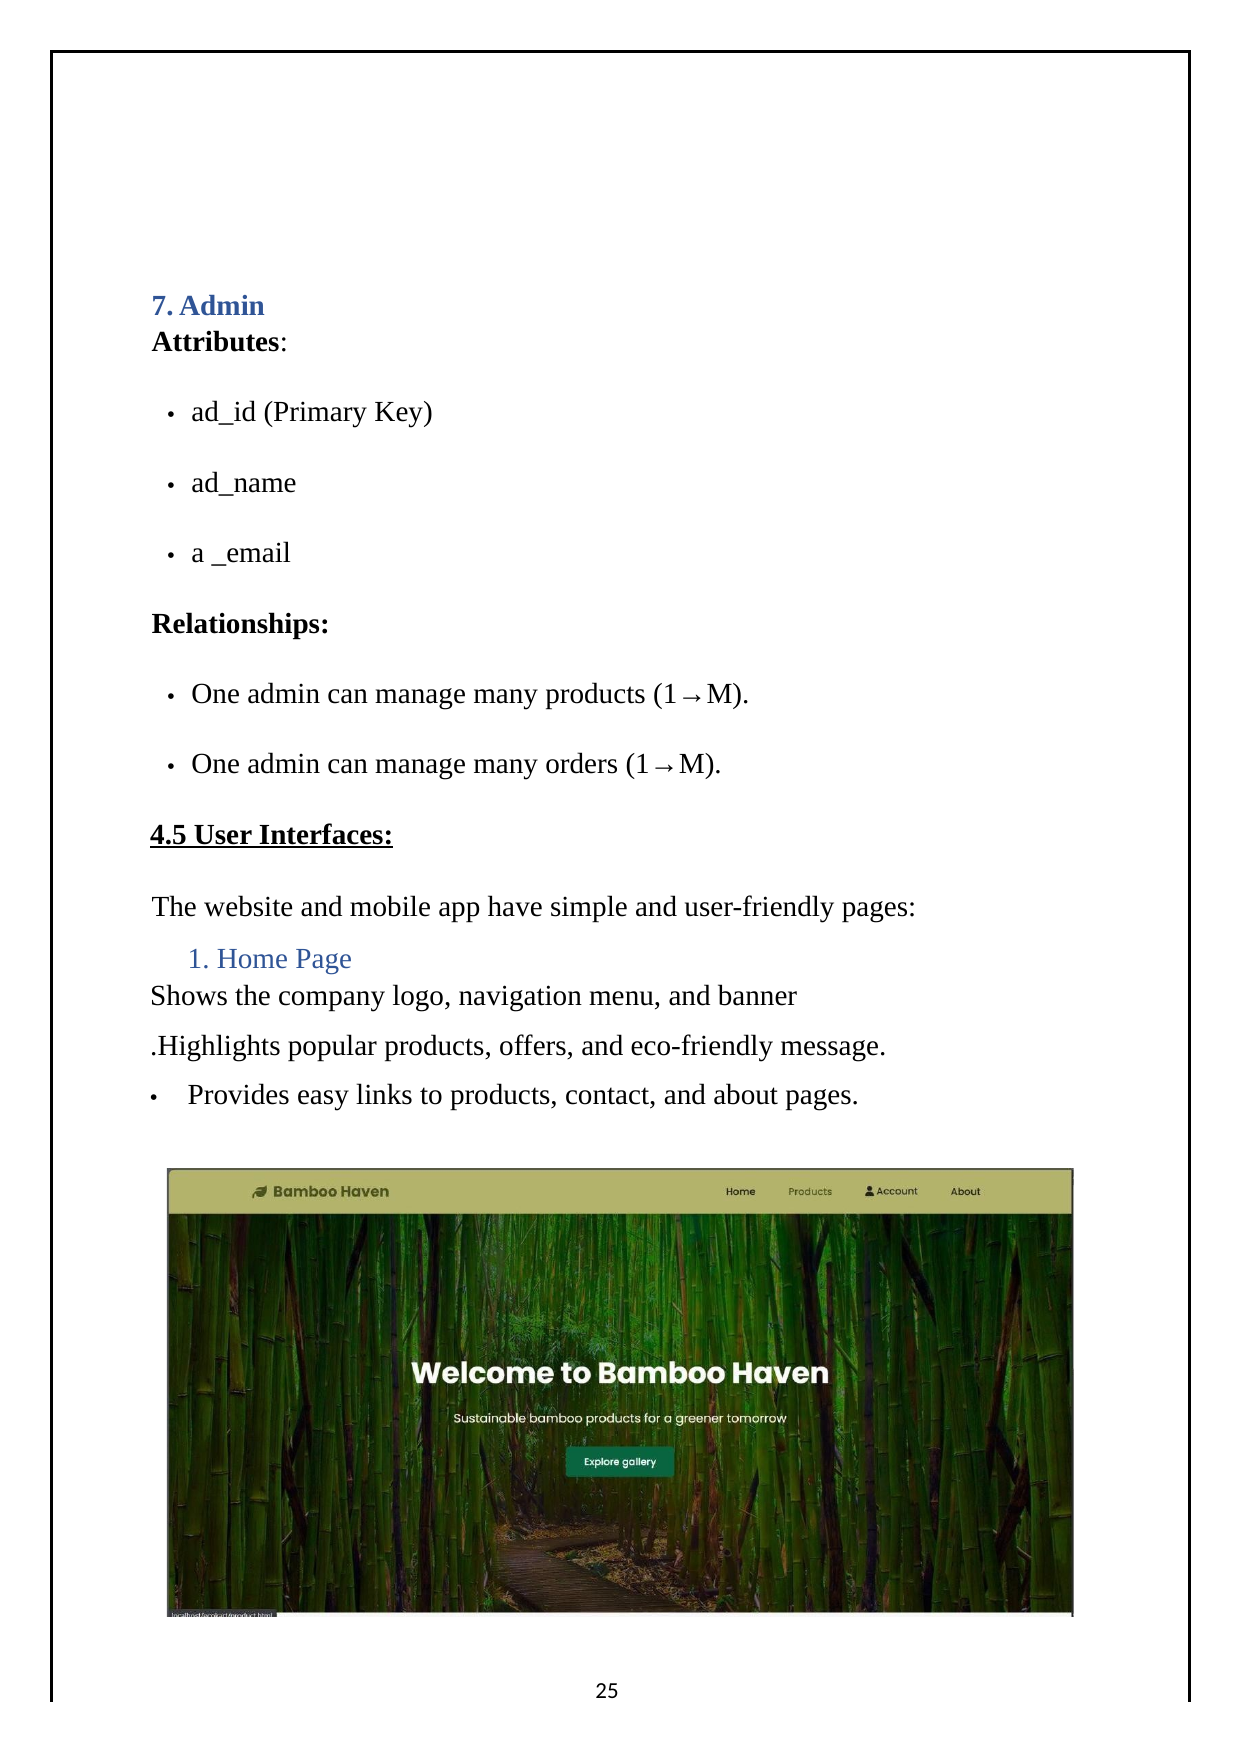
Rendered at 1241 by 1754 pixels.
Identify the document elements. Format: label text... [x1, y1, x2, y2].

list One admin can manage many products (1→M). [167, 676, 978, 710]
list ad_id (Primary Key) [167, 394, 978, 428]
text Relationships: [151, 606, 1064, 639]
text The website and mobile app have simple and user-friendly pages: [151, 889, 978, 922]
picture [166, 1168, 1074, 1617]
list Provides easy links to products, contact, and about pages. [150, 1077, 978, 1111]
subtitle 1. Home Page [187, 942, 1064, 975]
list One admin can manage many orders (1→M). [167, 747, 978, 780]
text Shows the company logo, navigation menu, and banner [150, 978, 978, 1011]
list a _email [167, 536, 978, 569]
text .Highlights popular products, offers, and eco-friendly message. [150, 1028, 978, 1061]
text Attributes: [151, 324, 1064, 358]
list ad_name [167, 465, 978, 498]
subtitle 7. Admin [151, 288, 1064, 322]
text 4.5 User Interfaces: [150, 817, 1064, 851]
